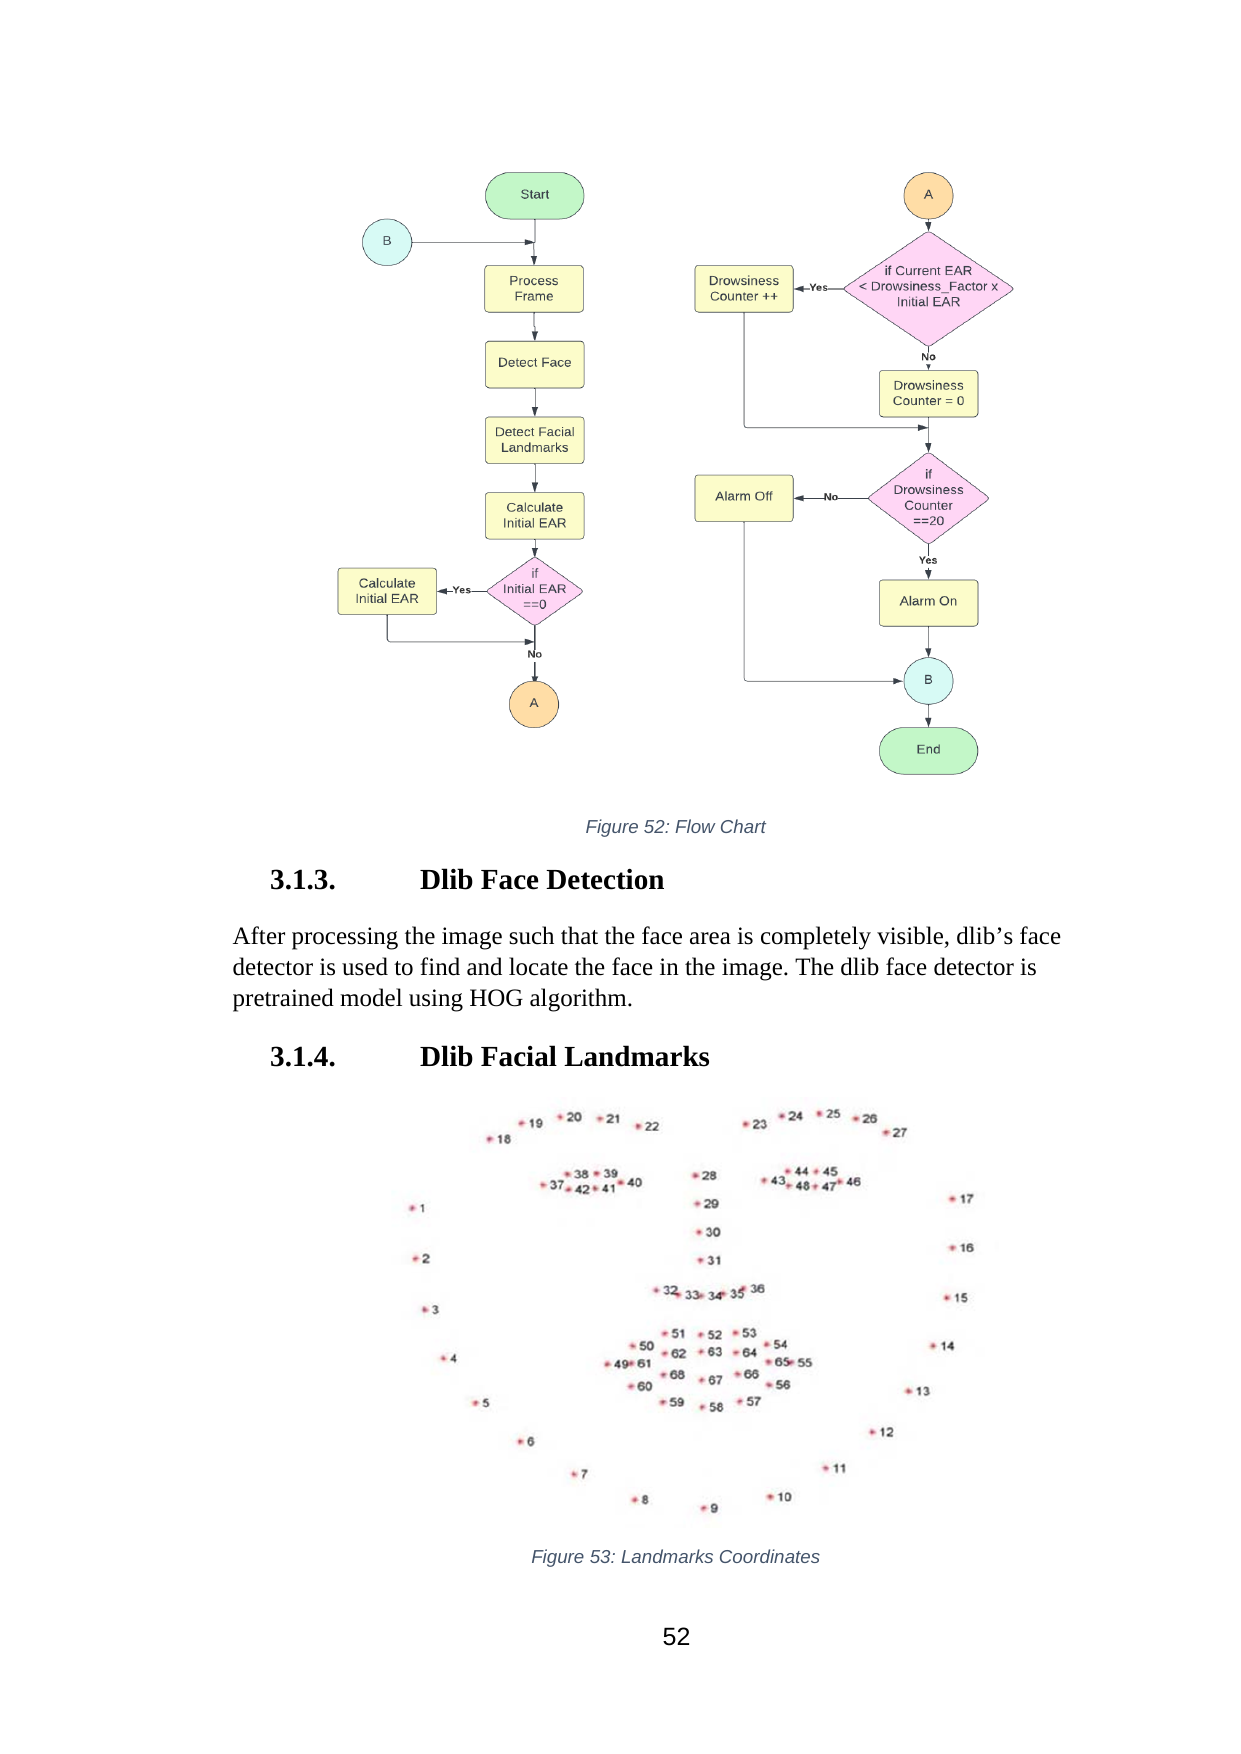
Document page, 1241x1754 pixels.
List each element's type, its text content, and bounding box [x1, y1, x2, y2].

picture [313, 150, 1039, 797]
text Figure 53: Landmarks Coordinates [232, 1546, 1120, 1568]
subtitle Dlib Facial Landmarks [270, 1039, 1120, 1073]
text After processing the image such that the face area is completely visible, dlib’s face detector is used to find and locate the face in the image. The dlib face detector is pretrained model using HOG algorithm. [232, 921, 1120, 1012]
picture [391, 1097, 999, 1528]
subtitle Dlib Face Detection [270, 862, 1120, 896]
text Figure 52: Flow Chart [232, 816, 1120, 837]
